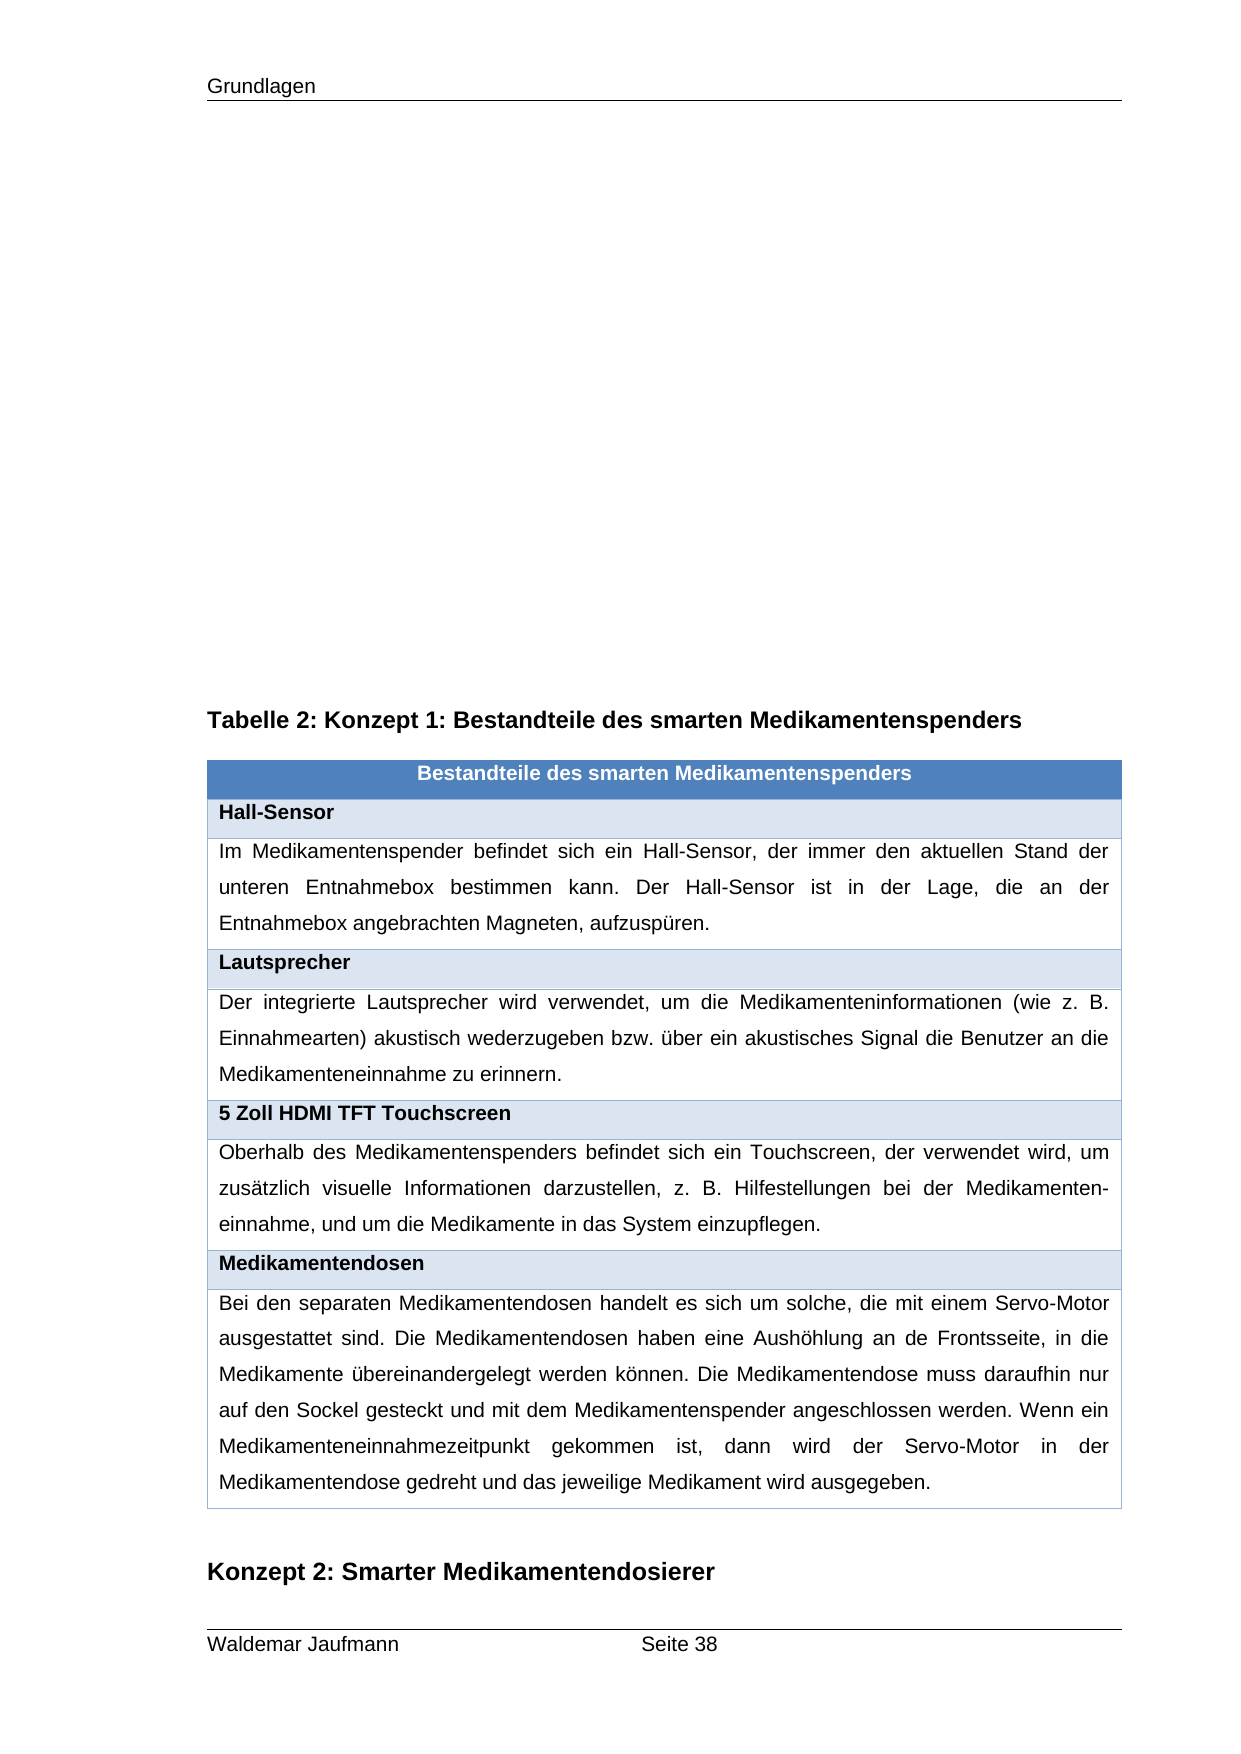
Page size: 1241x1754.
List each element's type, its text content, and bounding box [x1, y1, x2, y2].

table_cell Im Medikamentenspender befindet sich ein Hall-Sensor, der immer den aktuellen Stand der unteren Entnahmebox bestimmen kann. Der Hall-Sensor ist in der Lage, die an der Entnahmebox angebrachten Magneten, aufzuspüren. [208, 839, 1121, 949]
table_cell Lautsprecher [208, 950, 1121, 988]
table_header Bestandteile des smarten Medikamentenspenders [208, 761, 1121, 799]
table_cell 5 Zoll HDMI TFT Touchscreen [208, 1101, 1121, 1139]
table_cell Bei den separaten Medikamentendosen handelt es sich um solche, die mit einem Servo-Motor ausgestattet sind. Die Medikamentendosen haben eine Aushöhlung an de Frontsseite, in die Medikamente übereinandergelegt werden können. Die Medikamentendose muss daraufhin nur auf den Sockel gesteckt und mit dem Medikamentenspender angeschlossen werden. Wenn ein Medikamenteneinnahmezeitpunkt gekommen ist, dann wird der Servo-Motor in der Medikamentendose gedreht und das jeweilige Medikament wird ausgegeben. [208, 1290, 1121, 1508]
text Tabelle 2: Konzept 1: Bestandteile des smarten Medikamentenspenders [207, 706, 1122, 733]
table_cell Medikamentendosen [208, 1251, 1121, 1289]
table_cell Hall-Sensor [208, 800, 1121, 838]
table_cell Der integrierte Lautsprecher wird verwendet, um die Medikamenteninformationen (wie z. B. Einnahmearten) akustisch wederzugeben bzw. über ein akustisches Signal die Benutzer an die Medikamenteneinnahme zu erinnern. [208, 990, 1121, 1099]
table_cell Oberhalb des Medikamentenspenders befindet sich ein Touchscreen, der verwendet wird, um zusätzlich visuelle Informationen darzustellen, z. B. Hilfestellungen bei der Medikamenten-einnahme, und um die Medikamente in das System einzupflegen. [208, 1140, 1121, 1250]
text Konzept 2: Smarter Medikamentendosierer [207, 1557, 1122, 1586]
